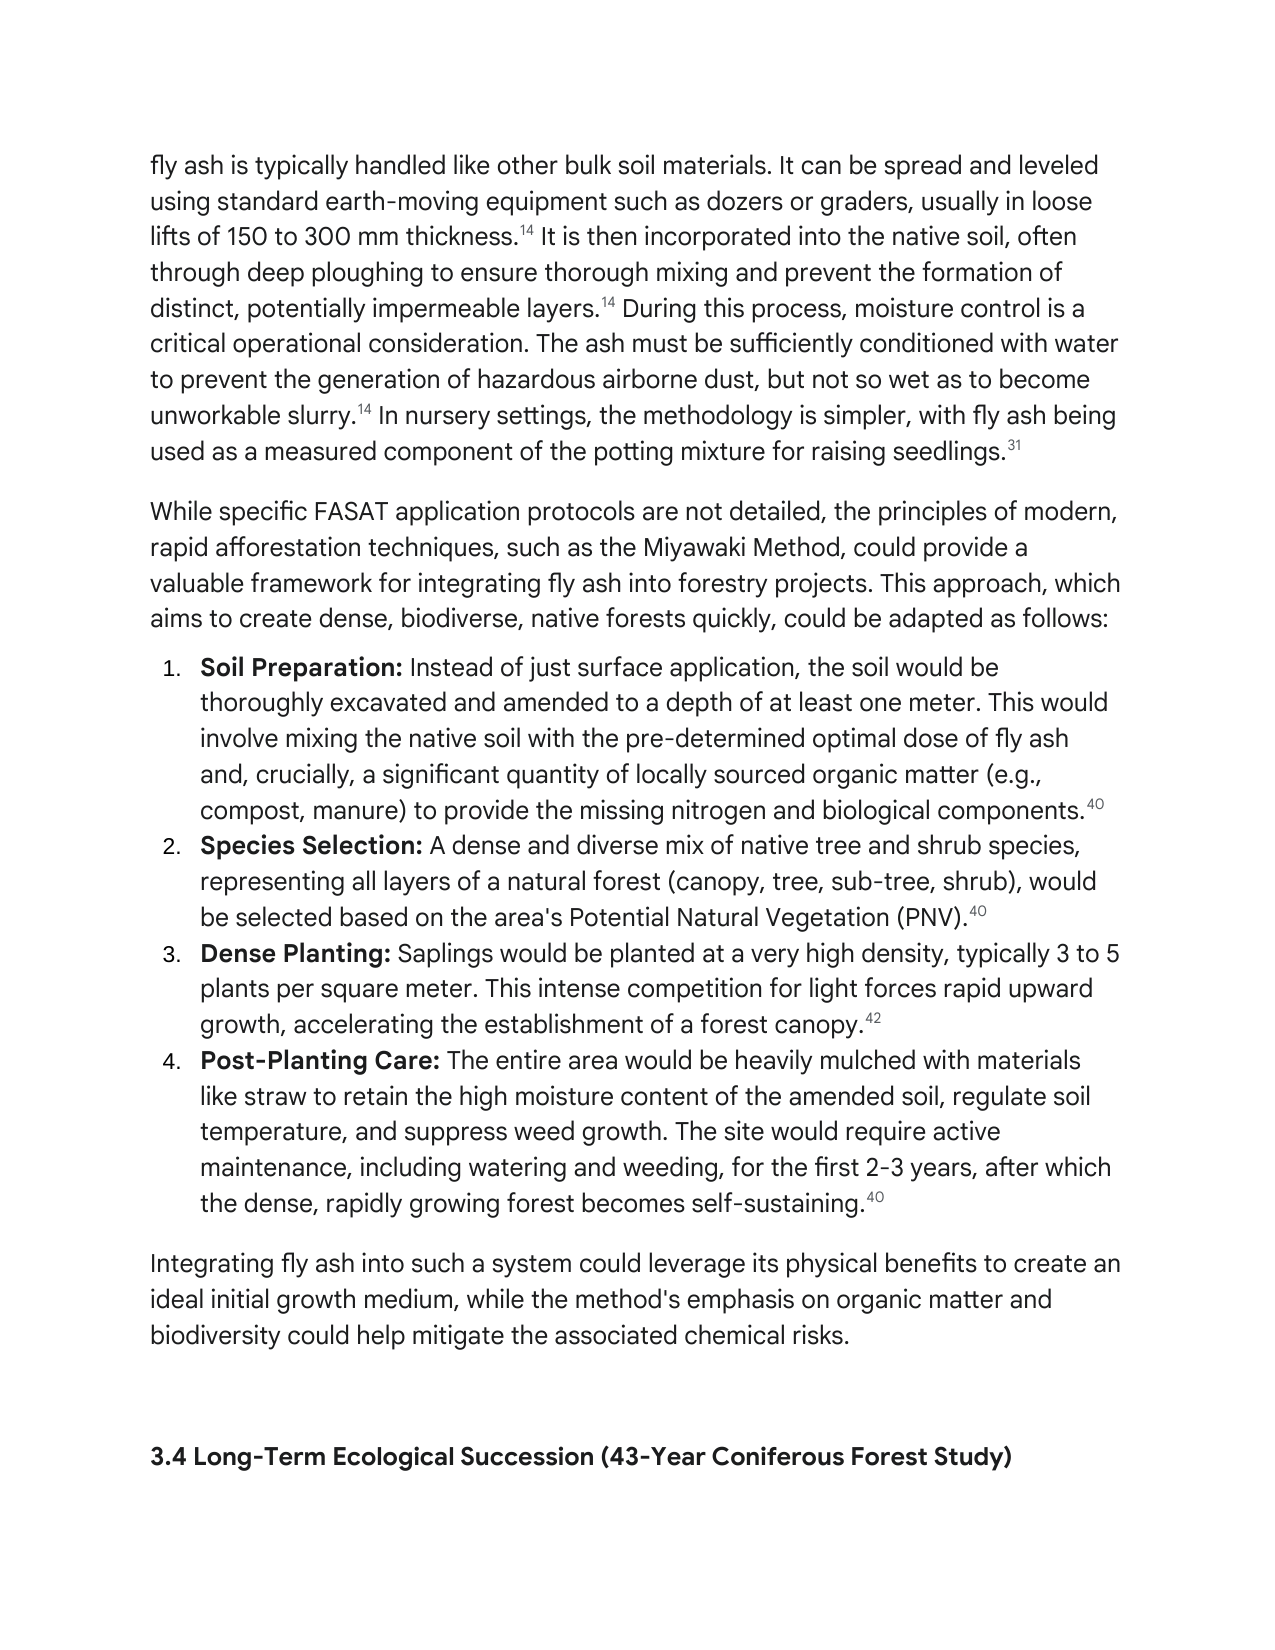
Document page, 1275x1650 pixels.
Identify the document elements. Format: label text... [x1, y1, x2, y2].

list Species Selection: A dense and diverse mix of native tree and shrub species, representing all layers of a natural forest (canopy, tree, sub-tree, shrub), would be selected based on the area's Potential Natural Vegetation (PNV).40 [162, 831, 1125, 933]
text While specific FASAT application protocols are not detailed, the principles of modern, rapid afforestation techniques, such as the Miyawaki Method, could provide a valuable framework for integrating fly ash into forestry projects. This approach, which aims to create dense, biodiverse, native forests quickly, could be adapted as follows: [150, 497, 1125, 635]
subtitle 3.4 Long-Term Ecological Succession (43-Year Coniferous Forest Study) [150, 1442, 1125, 1473]
text Integrating fly ash into such a system could leverage its physical benefits to create an ideal initial growth medium, while the method's emphasis on organic matter and biodiversity could help mitigate the associated chemical risks. [150, 1249, 1125, 1351]
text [150, 150, 1125, 467]
list Post-Planting Care: The entire area would be heavily mulched with materials like straw to retain the high moisture content of the amended soil, regulate soil temperature, and suppress weed growth. The site would require active maintenance, including watering and weeding, for the first 2-3 years, after which the dense, rapidly growing forest becomes self-sustaining.40 [162, 1045, 1125, 1219]
list Soil Preparation: Instead of just surface application, the soil would be thoroughly excavated and amended to a depth of at least one meter. This would involve mixing the native soil with the pre-determined optimal dose of fly ash and, crucially, a significant quantity of locally sourced organic matter (e.g., compost, manure) to provide the missing nitrogen and biological components.40 [162, 652, 1125, 826]
list Dense Planting: Saplings would be planted at a very high density, typically 3 to 5 plants per square meter. This intense competition for light forces rapid upward growth, accelerating the establishment of a forest canopy.42 [162, 938, 1125, 1041]
